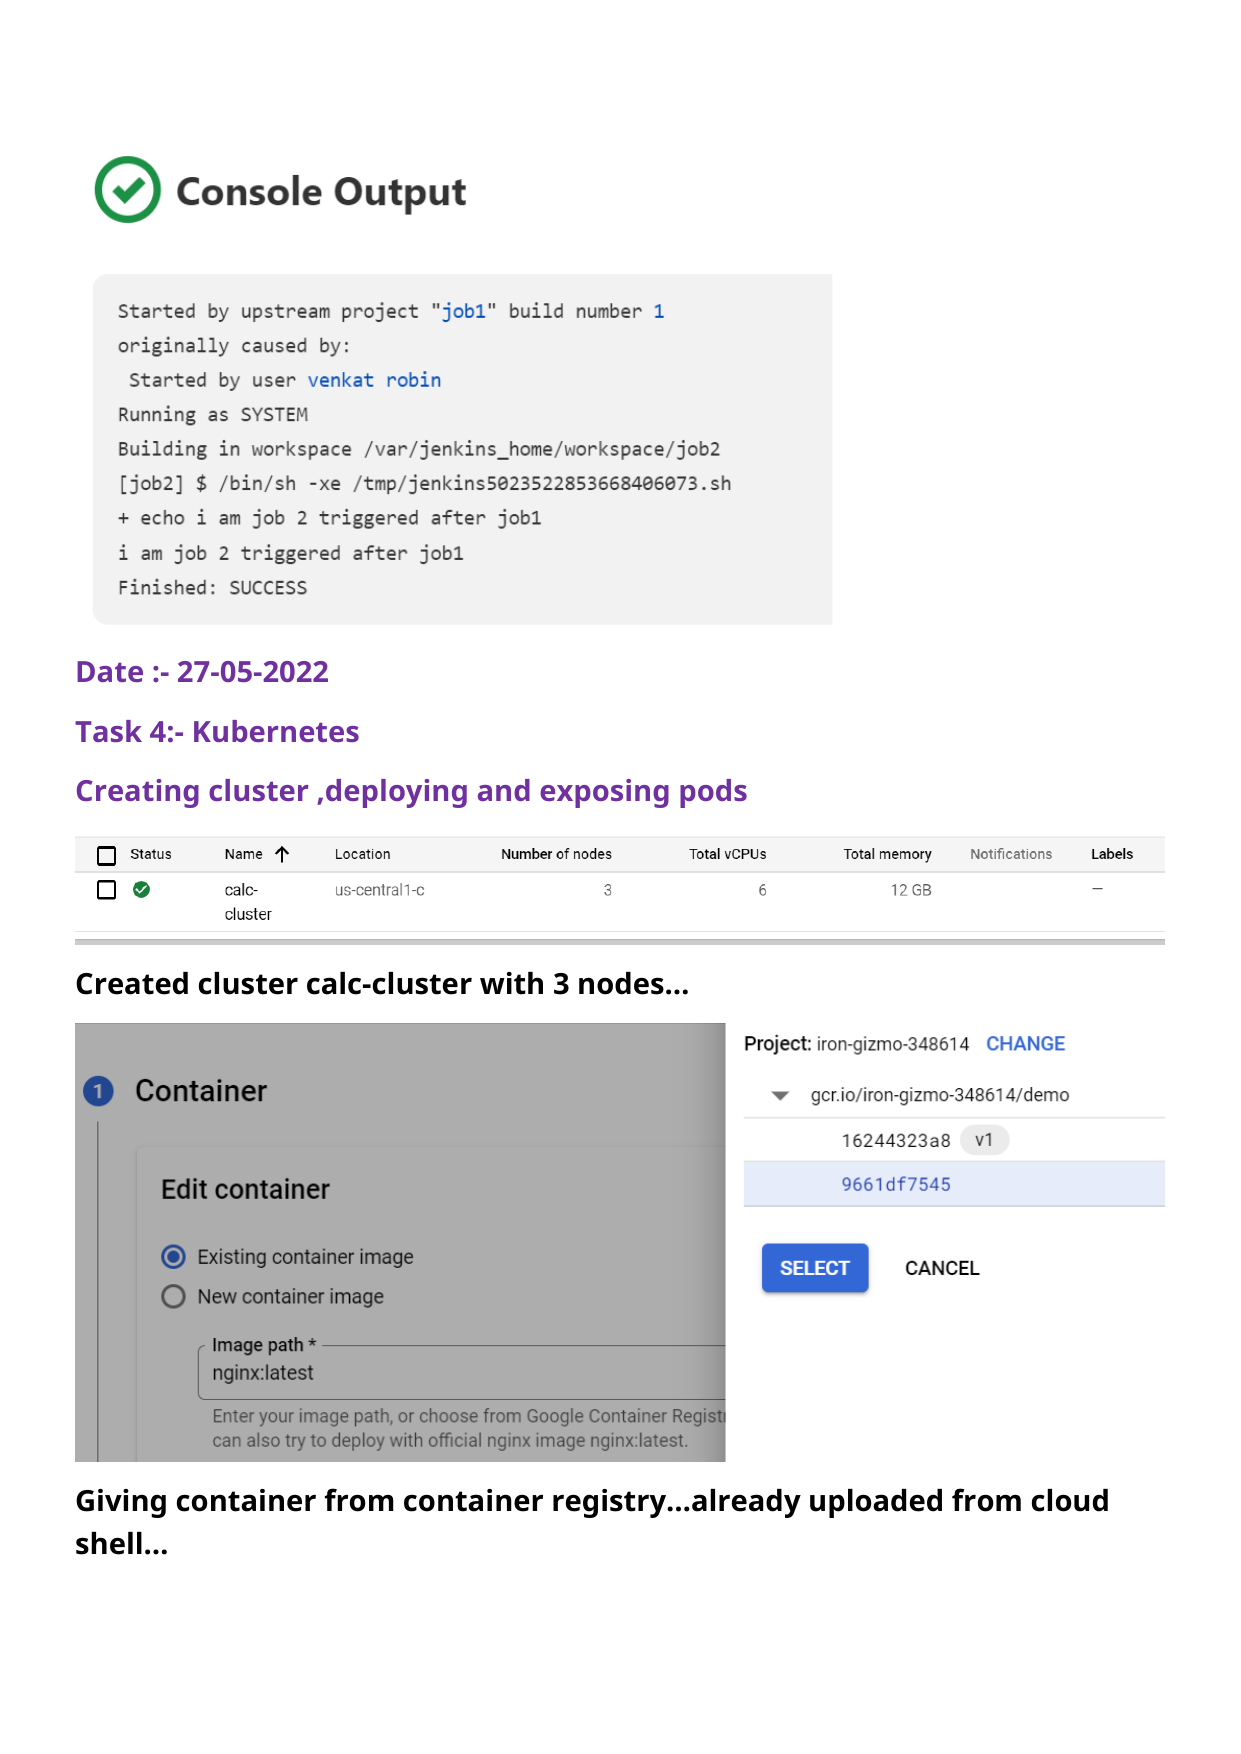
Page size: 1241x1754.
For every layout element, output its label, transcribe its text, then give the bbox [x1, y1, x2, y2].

text Task 4:- Kubernetes [75, 711, 1165, 751]
picture [75, 128, 833, 633]
text Creating cluster ,deploying and exposing pods [75, 770, 1165, 810]
text Created cluster calc-cluster with 3 nodes… [75, 964, 1165, 1003]
picture [75, 1023, 1166, 1462]
picture [75, 830, 1166, 945]
text Giving container from container registry…already uploaded from cloud shell… [75, 1480, 1165, 1563]
text Date :- 27-05-2022 [75, 651, 1165, 691]
